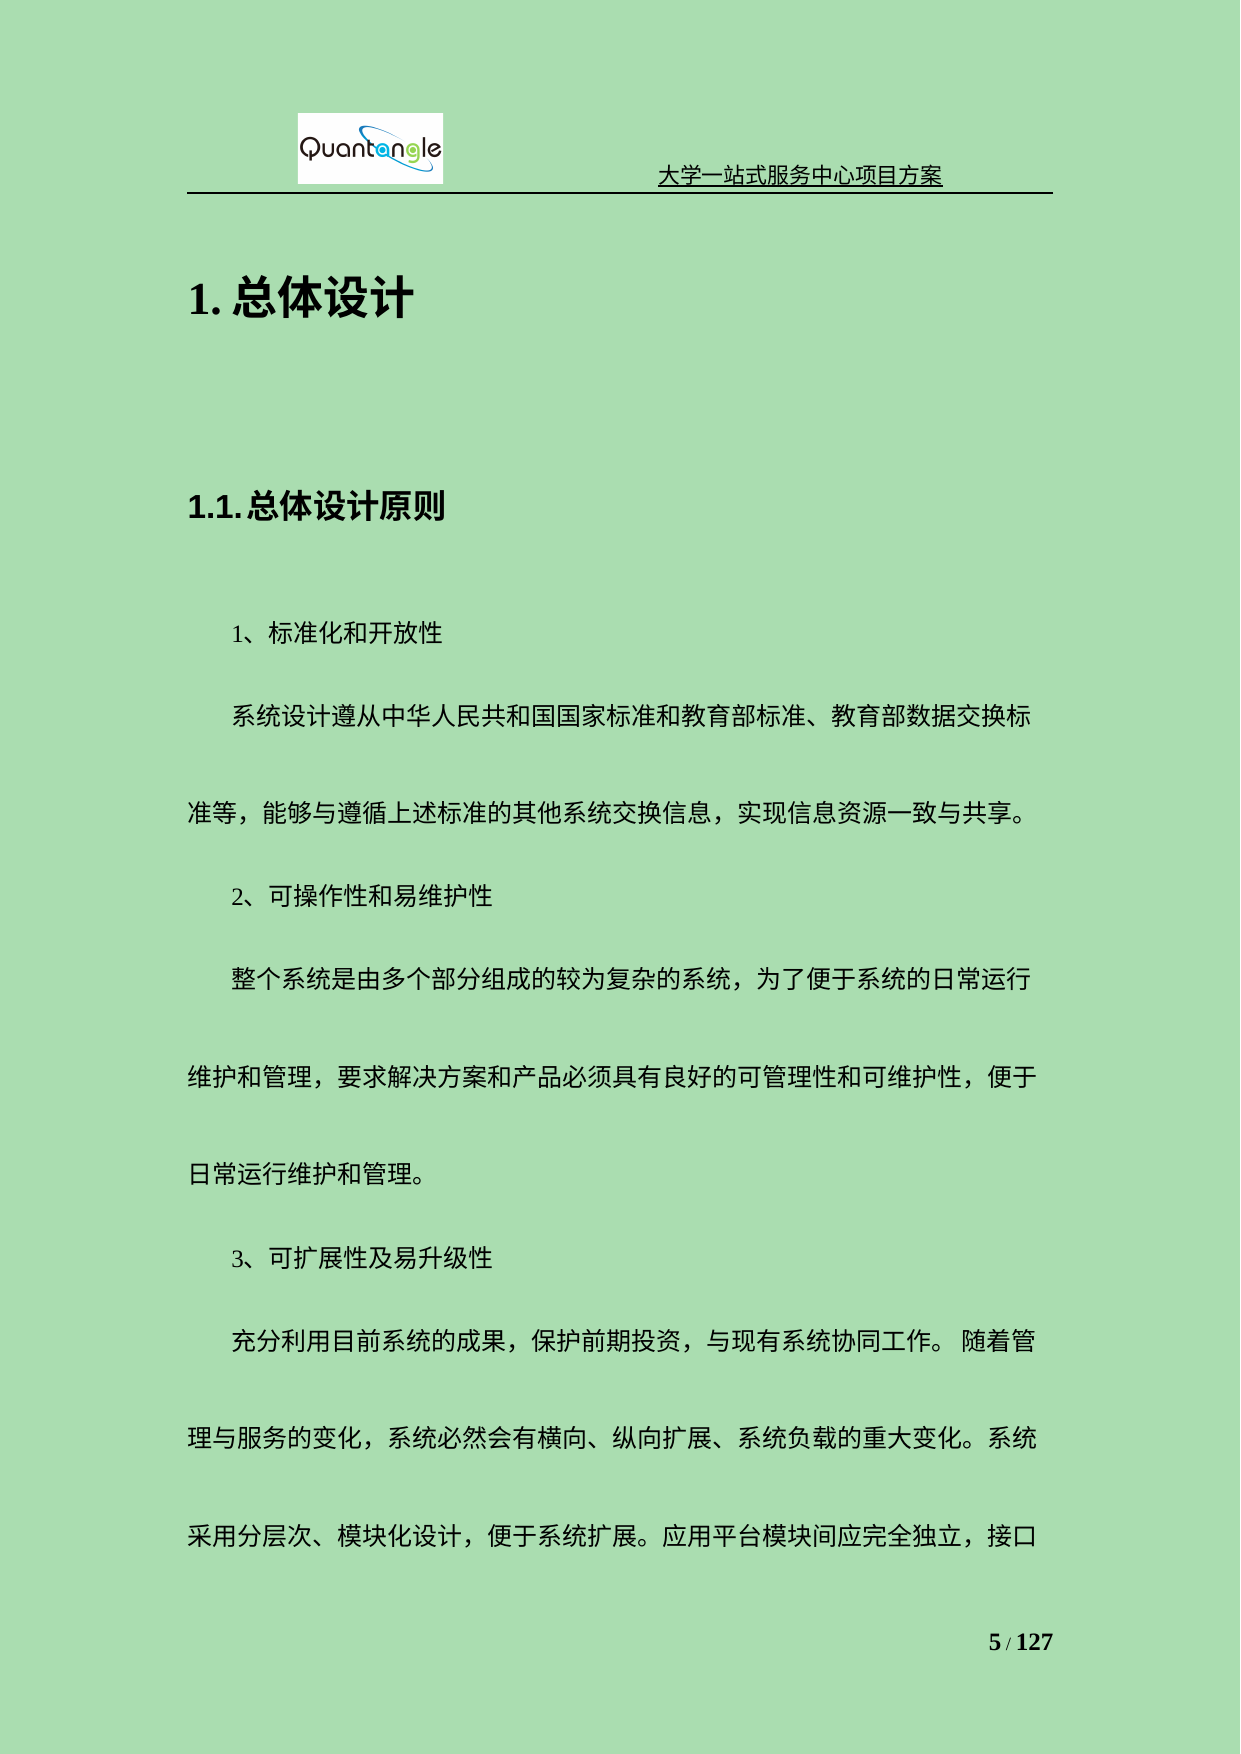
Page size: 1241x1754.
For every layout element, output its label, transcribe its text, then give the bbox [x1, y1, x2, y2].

text 整个系统是由多个部分组成的较为复杂的系统，为了便于系统的日常运行维护和管理，要求解决方案和产品必须具有良好的可管理性和可维护性，便于日常运行维护和管理。 [187, 946, 1053, 1206]
subtitle 总体设计 [187, 246, 1053, 344]
text 2、可操作性和易维护性 [187, 862, 1053, 927]
picture [297, 113, 444, 184]
text 3、可扩展性及易升级性 [187, 1224, 1053, 1289]
text 1、标准化和开放性 [187, 599, 1053, 664]
subtitle 总体设计原则 [187, 472, 1053, 537]
text 系统设计遵从中华人民共和国国家标准和教育部标准、教育部数据交换标准等，能够与遵循上述标准的其他系统交换信息，实现信息资源一致与共享。 [187, 682, 1053, 844]
